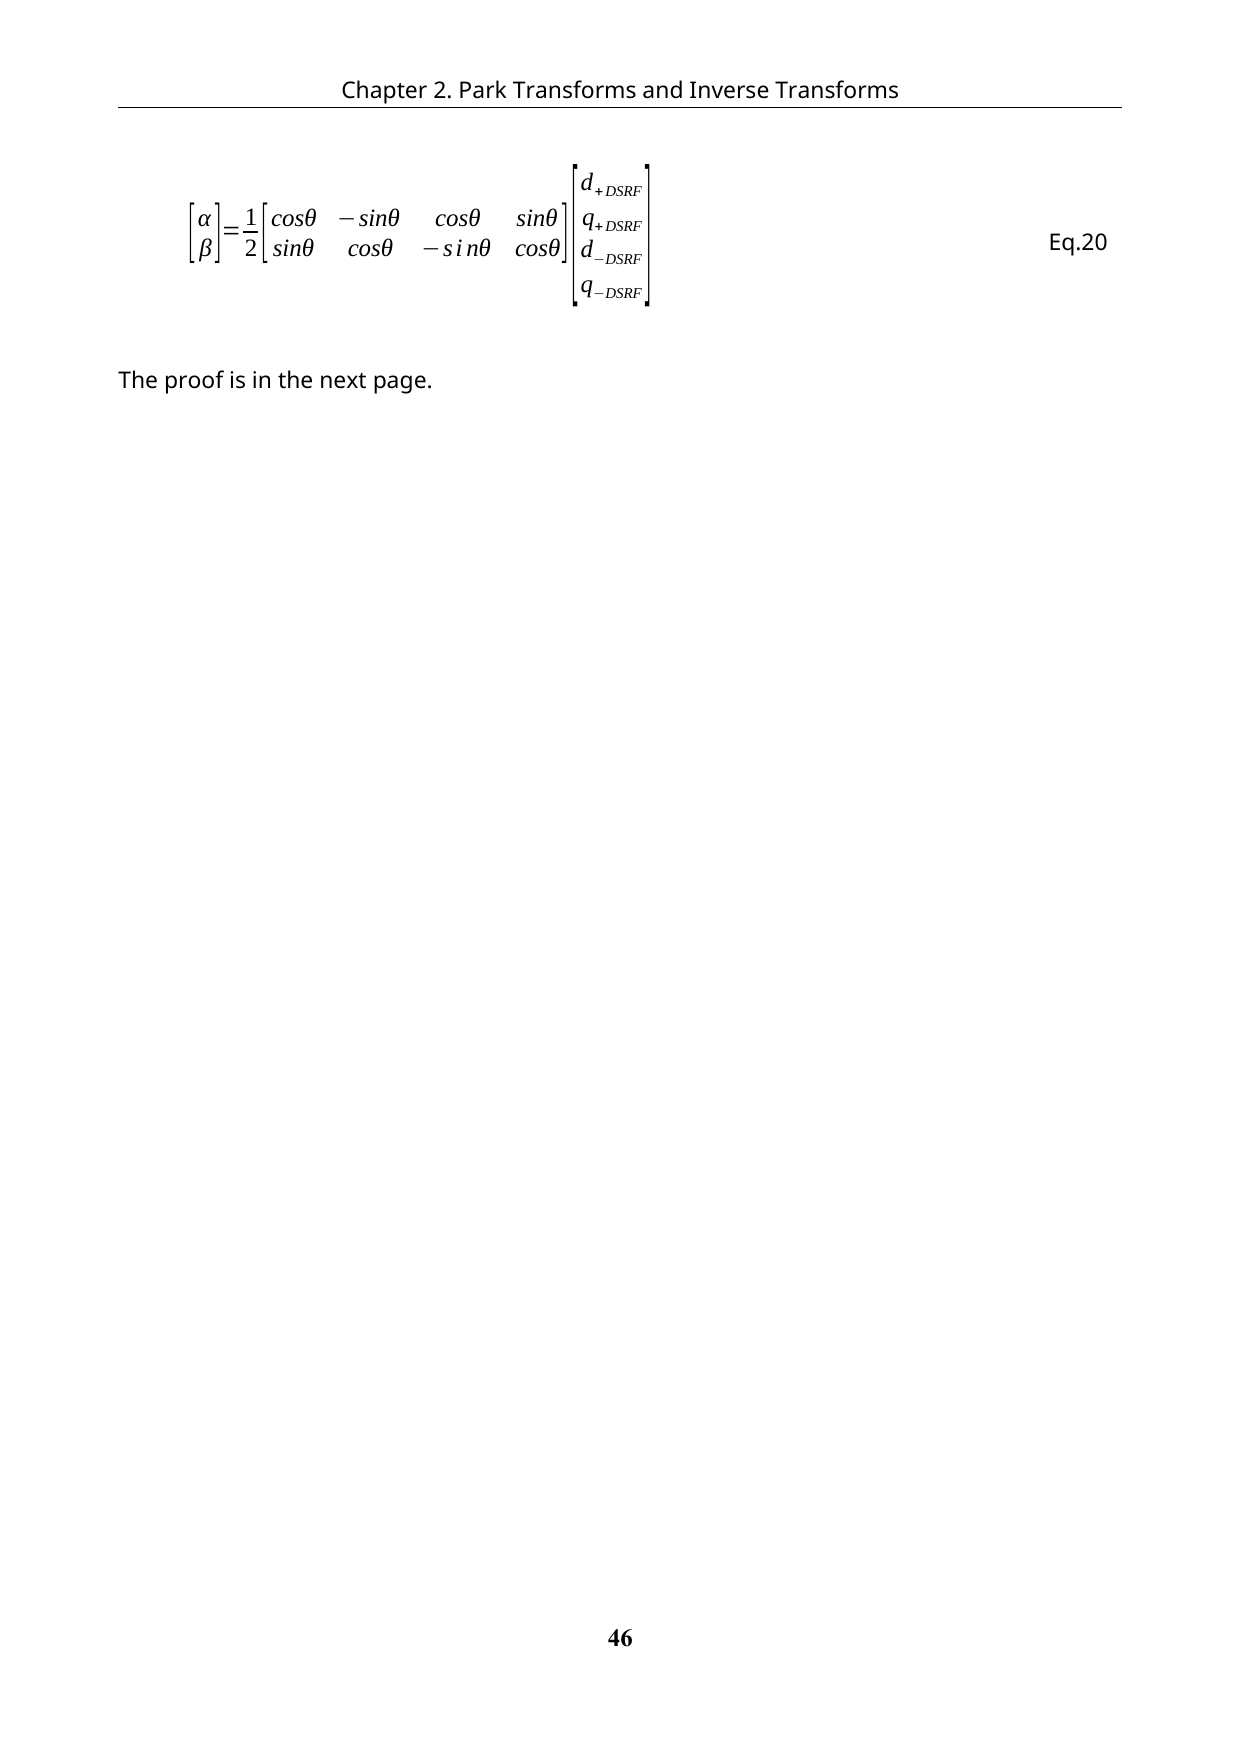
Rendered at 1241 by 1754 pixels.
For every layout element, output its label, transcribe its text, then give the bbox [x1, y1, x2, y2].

text The proof is in the next page. [118, 364, 1122, 395]
table_header [118, 150, 974, 332]
table_header Eq.20 [974, 150, 1119, 332]
